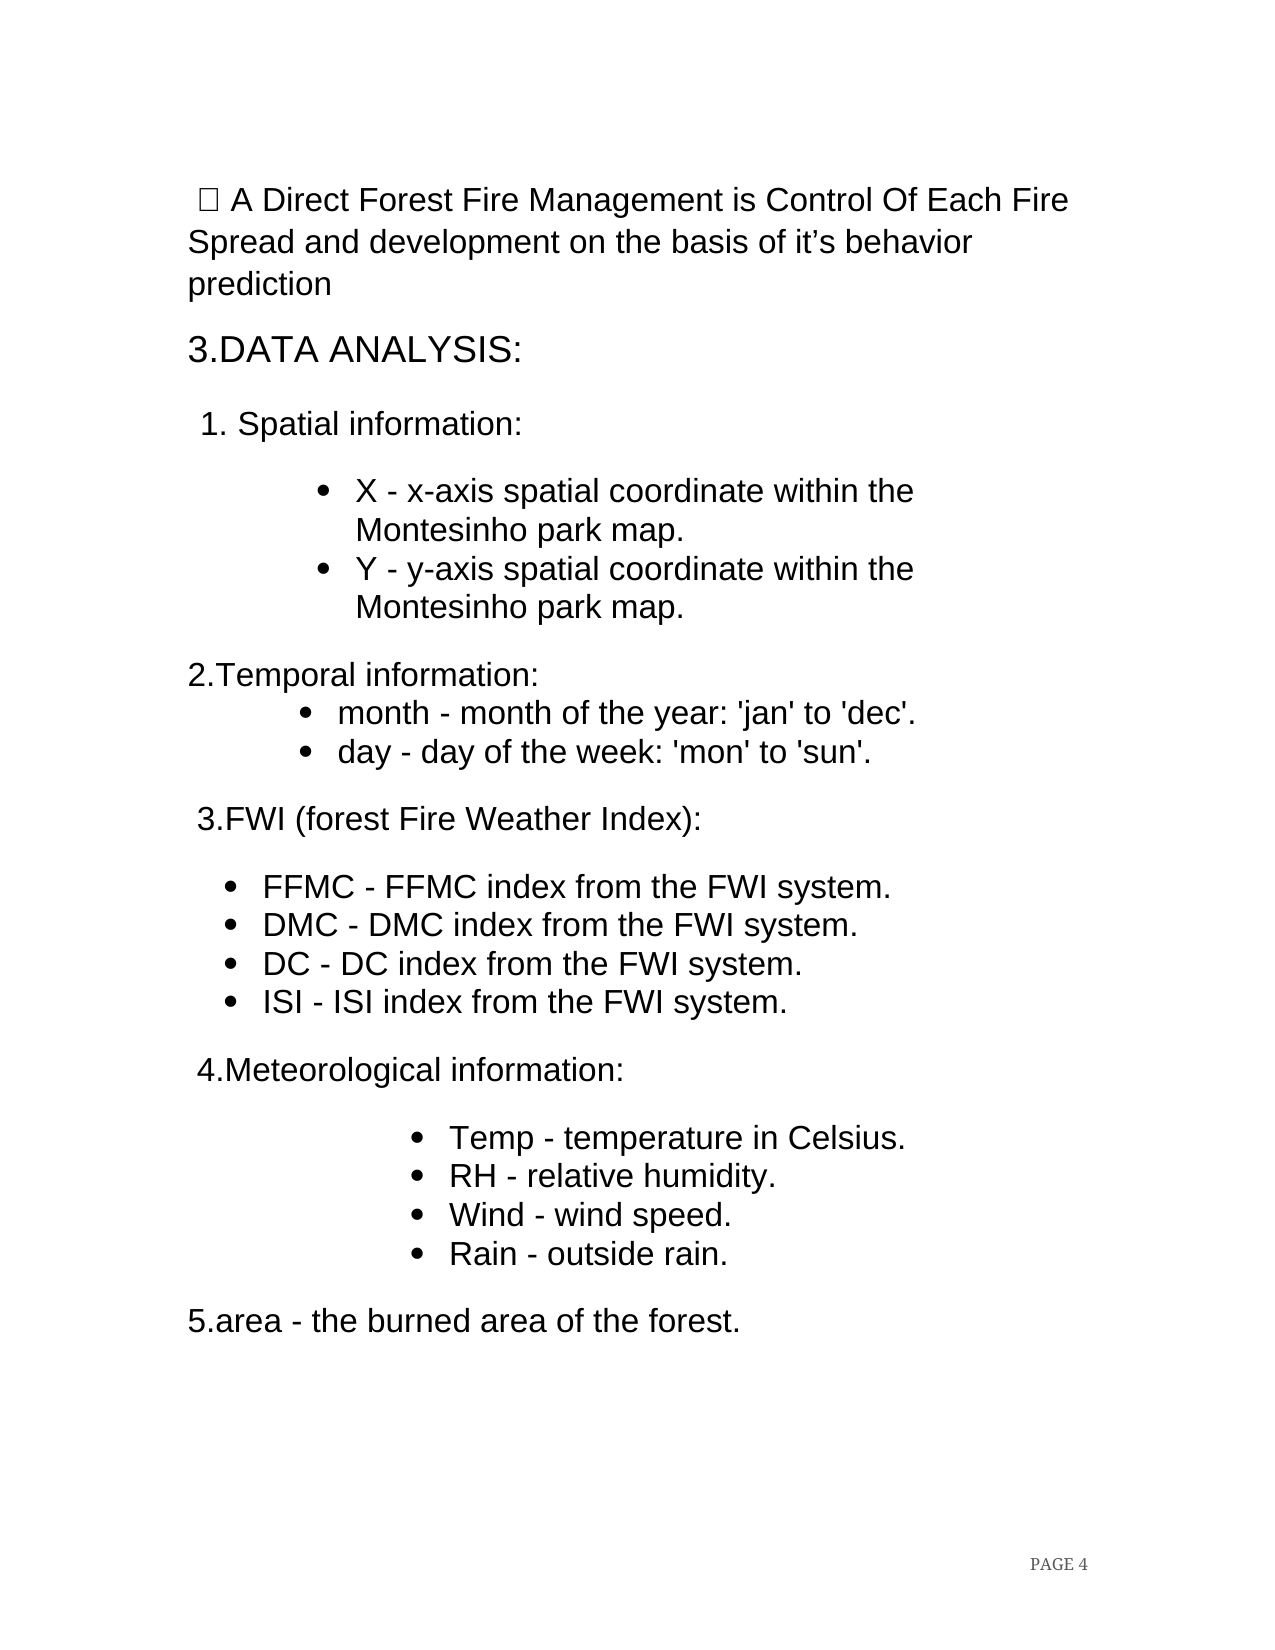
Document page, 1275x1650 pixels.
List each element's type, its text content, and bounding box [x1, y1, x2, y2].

list Wind - wind speed. [411, 1195, 987, 1233]
text 5.area - the burned area of the forest. [187, 1301, 1037, 1340]
list DC - DC index from the FWI system. [225, 944, 987, 983]
list RH - relative humidity. [411, 1156, 987, 1195]
list FFMC - FFMC index from the FWI system. [225, 867, 987, 906]
text  A Direct Forest Fire Management is Control Of Each Fire Spread and development on the basis of it’s behavior prediction [187, 180, 1087, 303]
text 2.Temporal information: [187, 655, 1037, 693]
text 3.FWI (forest Fire Weather Index): [187, 799, 987, 838]
text 3.DATA ANALYSIS: [187, 327, 1087, 371]
list Spatial information: [200, 404, 1037, 442]
list month - month of the year: 'jan' to 'dec'. [300, 693, 1037, 732]
list Rain - outside rain. [411, 1233, 987, 1272]
list day - day of the week: 'mon' to 'sun'. [300, 732, 1037, 770]
list Y - y-axis spatial coordinate within the Montesinho park map. [318, 548, 987, 626]
text 4.Meteorological information: [187, 1050, 1037, 1089]
list Temp - temperature in Celsius. [411, 1118, 987, 1156]
list DMC - DMC index from the FWI system. [225, 906, 987, 944]
list X - x-axis spatial coordinate within the Montesinho park map. [318, 472, 987, 548]
list ISI - ISI index from the FWI system. [225, 983, 987, 1021]
